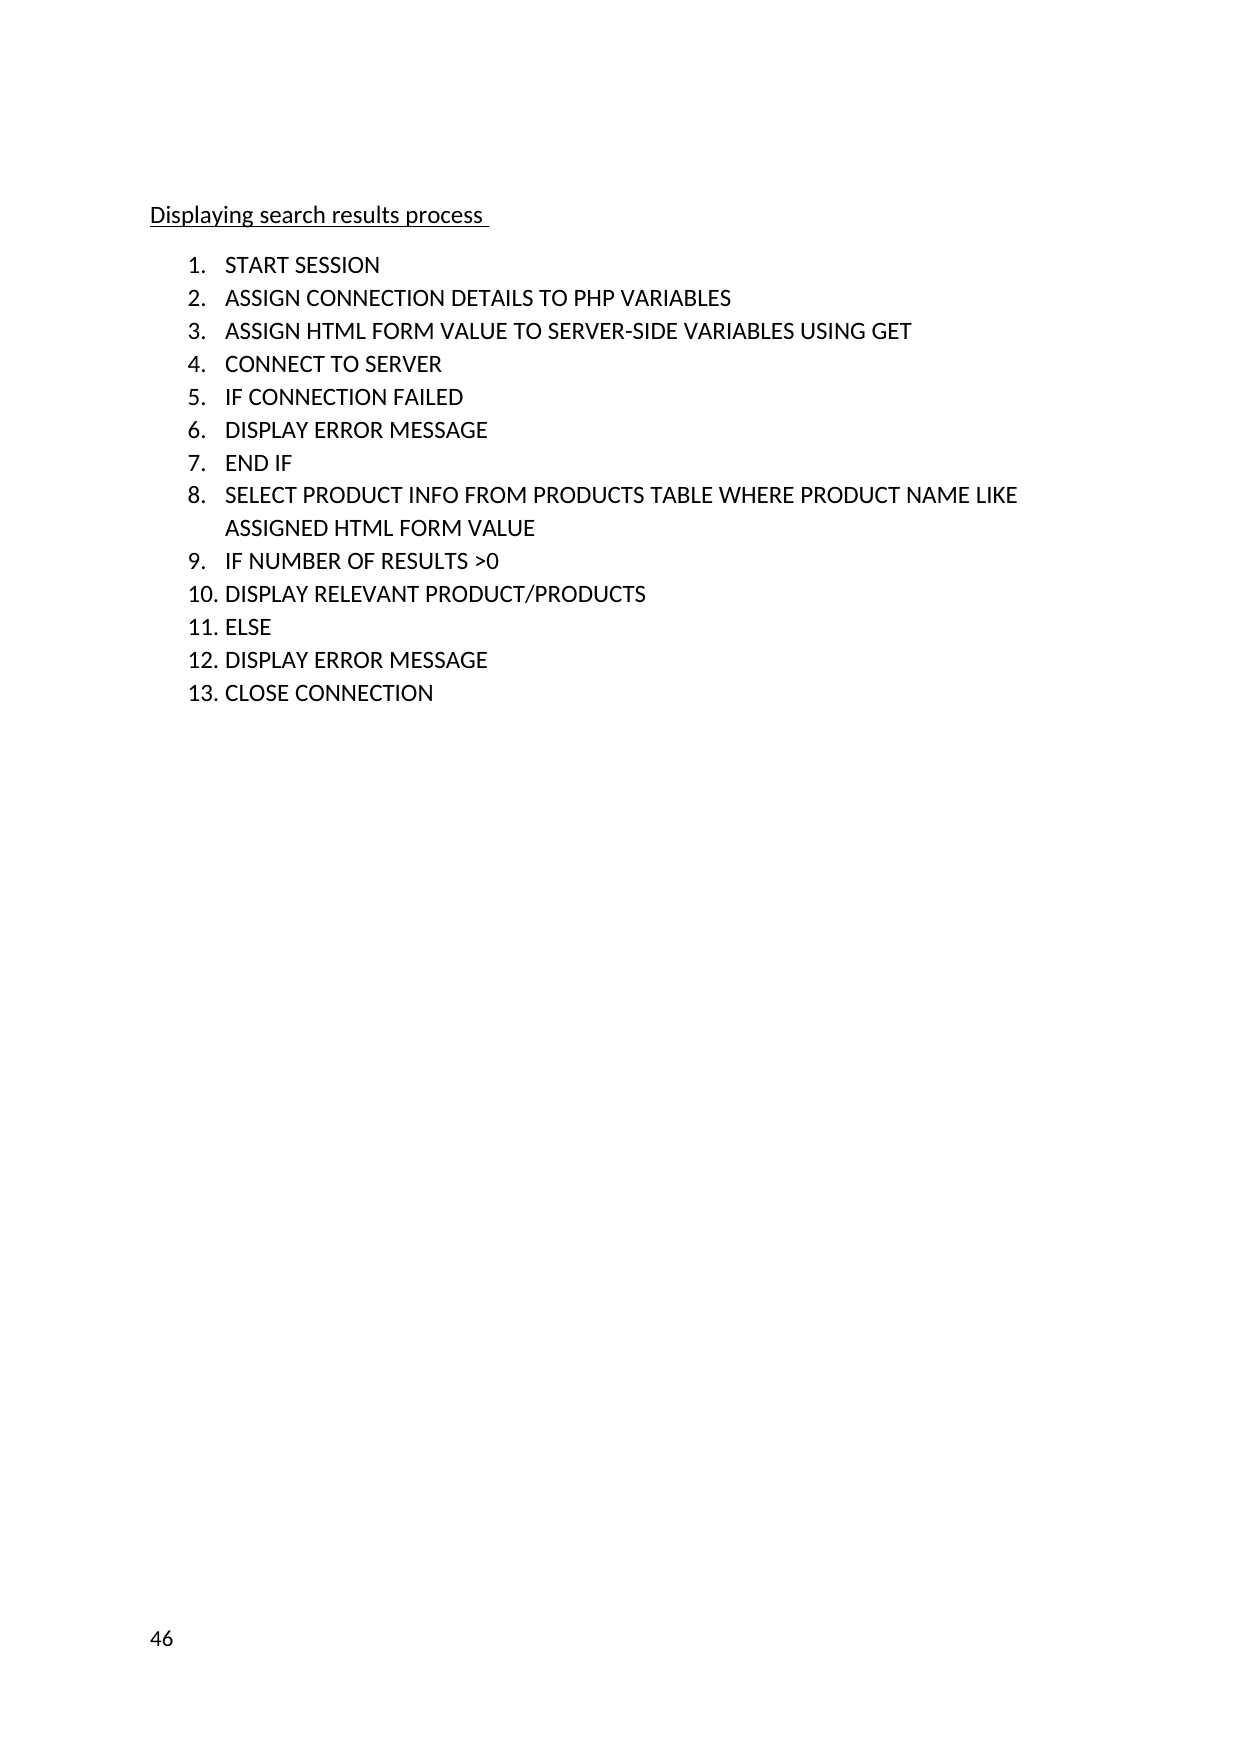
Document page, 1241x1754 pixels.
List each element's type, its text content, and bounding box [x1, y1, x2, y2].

list END IF [187, 447, 1090, 477]
list DISPLAY ERROR MESSAGE [187, 414, 1090, 444]
list CONNECT TO SERVER [187, 348, 1090, 378]
list ASSIGN CONNECTION DETAILS TO PHP VARIABLES [187, 282, 1090, 313]
list DISPLAY ERROR MESSAGE [187, 644, 1090, 675]
list IF NUMBER OF RESULTS >0 [187, 545, 1090, 576]
list ELSE [187, 611, 1090, 642]
list ASSIGN HTML FORM VALUE TO SERVER-SIDE VARIABLES USING GET [187, 315, 1090, 346]
list IF CONNECTION FAILED [187, 381, 1090, 411]
list SELECT PRODUCT INFO FROM PRODUCTS TABLE WHERE PRODUCT NAME LIKE ASSIGNED HTML FORM VALUE [187, 479, 1090, 543]
text Displaying search results process [150, 199, 1090, 230]
list START SESSION [187, 249, 1090, 280]
list DISPLAY RELEVANT PRODUCT/PRODUCTS [187, 578, 1090, 609]
list CLOSE CONNECTION [187, 677, 1090, 708]
